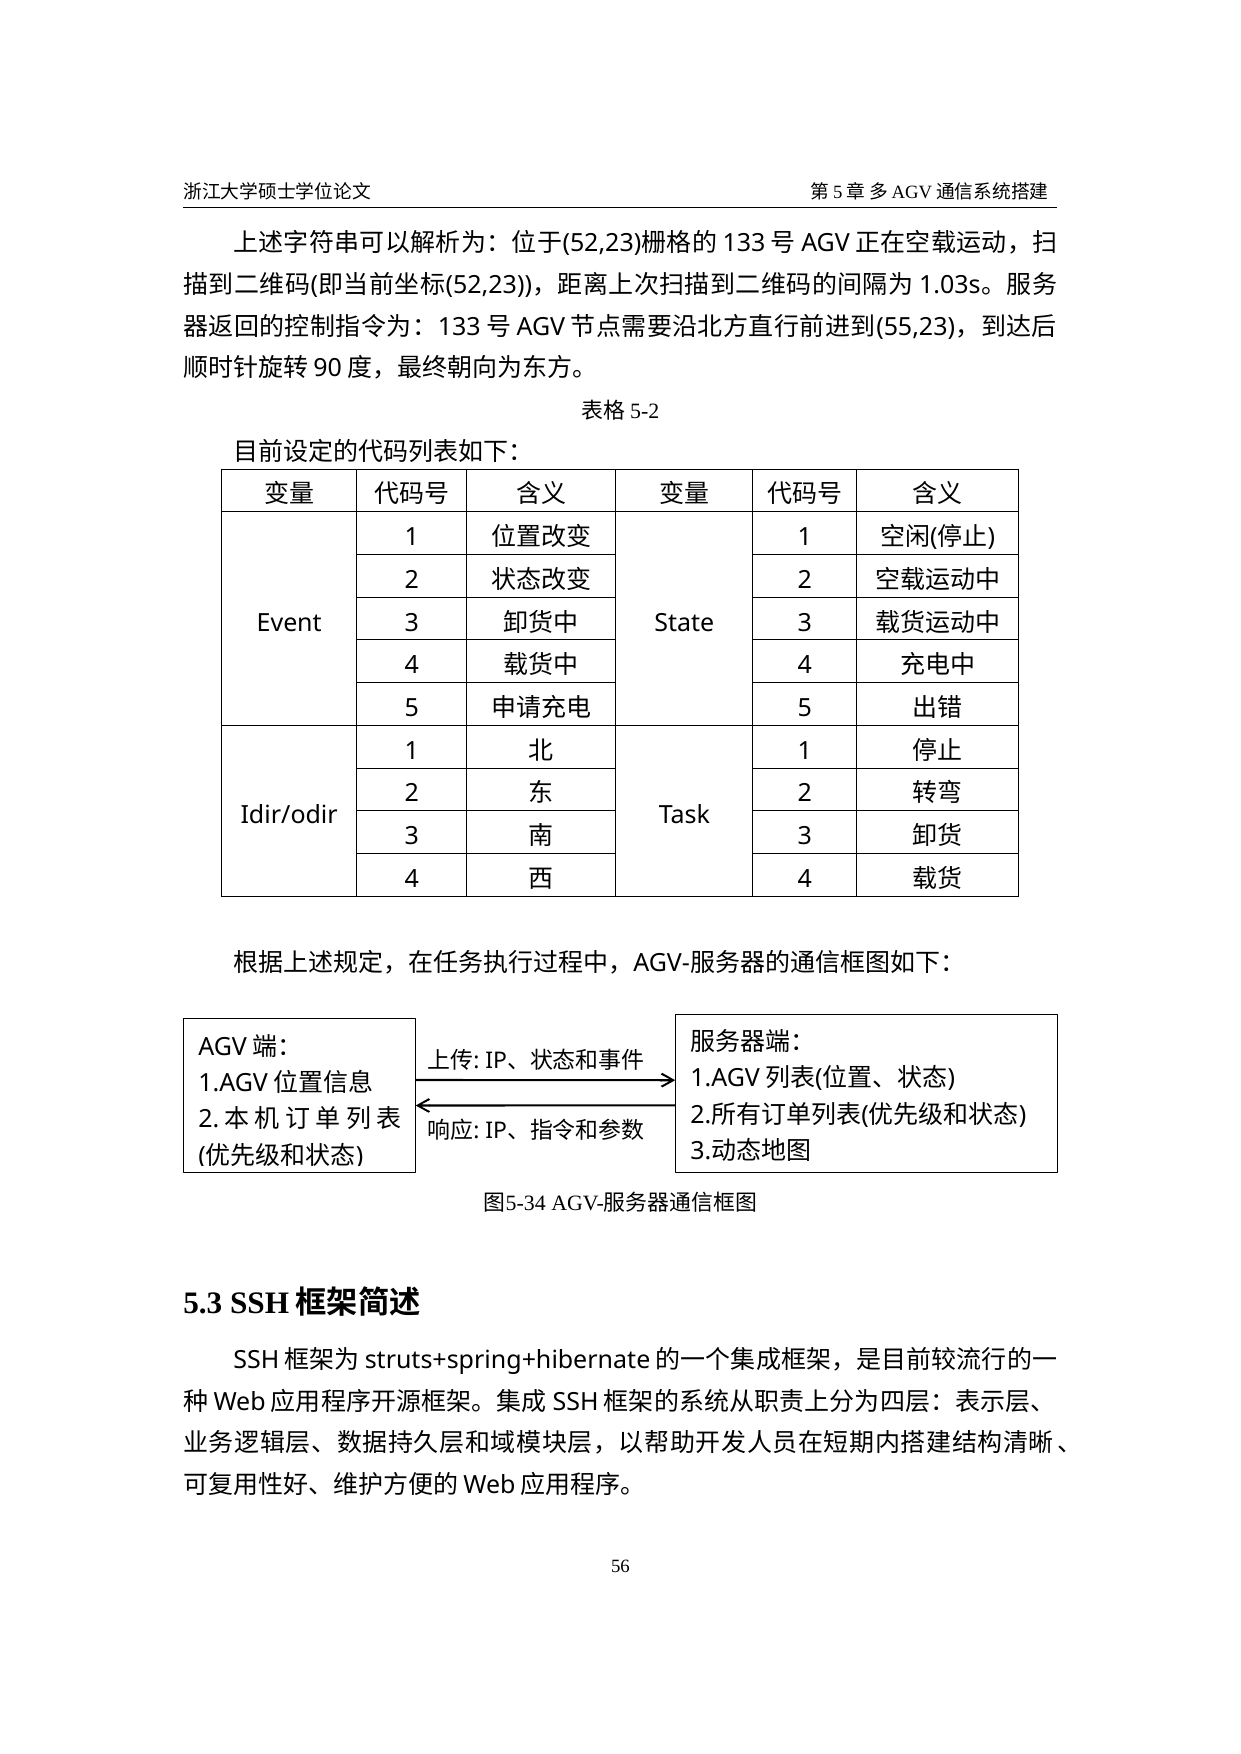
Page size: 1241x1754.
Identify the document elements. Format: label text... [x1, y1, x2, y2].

table_header 代码号 [753, 470, 856, 511]
table_cell Idir/odir [222, 726, 356, 896]
table_cell 申请充电 [467, 683, 615, 725]
table_cell 4 [357, 854, 466, 896]
text 上述字符串可以解析为：位于(52,23)栅格的133号AGV正在空载运动，扫描到二维码(即当前坐标(52,23))，距离上次扫描到二维码的间隔为1.03s。服务器返回的控制指令为：133号AGV节点需要沿北方直行前进到(55,23)，到达后顺时针旋转90度，最终朝向为东方。 [183, 218, 1057, 385]
table_cell 北 [467, 726, 615, 767]
table_cell 东 [467, 769, 615, 810]
table_cell 3 [357, 811, 466, 853]
table_cell 4 [753, 640, 856, 682]
table_cell Task [616, 726, 752, 896]
table_cell 2 [357, 555, 466, 597]
table_cell 出错 [857, 683, 1018, 725]
table_cell 载货中 [467, 640, 615, 682]
table_cell 充电中 [857, 640, 1018, 682]
table_cell 1 [753, 726, 856, 767]
text 根据上述规定，在任务执行过程中，AGV-服务器的通信框图如下： [183, 938, 1057, 980]
table_cell 5 [753, 683, 856, 725]
text 目前设定的代码列表如下： [183, 427, 1057, 468]
table_header 含义 [857, 470, 1018, 511]
table_cell 卸货 [857, 811, 1018, 853]
table_cell 转弯 [857, 769, 1018, 810]
table_header 变量 [222, 470, 356, 511]
table_cell 3 [753, 811, 856, 853]
table_cell 4 [753, 854, 856, 896]
table_cell 载货 [857, 854, 1018, 896]
table_cell 5 [357, 683, 466, 725]
table_cell State [616, 512, 752, 725]
table_cell 1 [357, 726, 466, 767]
text SSH框架为struts+spring+hibernate的一个集成框架，是目前较流行的一种Web应用程序开源框架。集成SSH框架的系统从职责上分为四层：表示层、业务逻辑层、数据持久层和域模块层，以帮助开发人员在短期内搭建结构清晰、可复用性好、维护方便的Web应用程序。 [183, 1335, 1057, 1502]
table_cell 1 [753, 512, 856, 554]
table_cell 3 [357, 598, 466, 639]
table_cell 状态改变 [467, 555, 615, 597]
table_header 代码号 [357, 470, 466, 511]
table_cell Event [222, 512, 356, 725]
table_header 含义 [467, 470, 615, 511]
table_cell 停止 [857, 726, 1018, 767]
table_cell 1 [357, 512, 466, 554]
table_cell 2 [357, 769, 466, 810]
table_header 变量 [616, 470, 752, 511]
table_cell 空载运动中 [857, 555, 1018, 597]
table_cell 2 [753, 555, 856, 597]
table_cell 位置改变 [467, 512, 615, 554]
table_cell 卸货中 [467, 598, 615, 639]
table_cell 4 [357, 640, 466, 682]
table_cell 3 [753, 598, 856, 639]
table_cell 2 [753, 769, 856, 810]
table_cell 载货运动中 [857, 598, 1018, 639]
table_cell 西 [467, 854, 615, 896]
table_cell 南 [467, 811, 615, 853]
table_cell 空闲(停止) [857, 512, 1018, 554]
subtitle SSH框架简述 [183, 1277, 1057, 1323]
